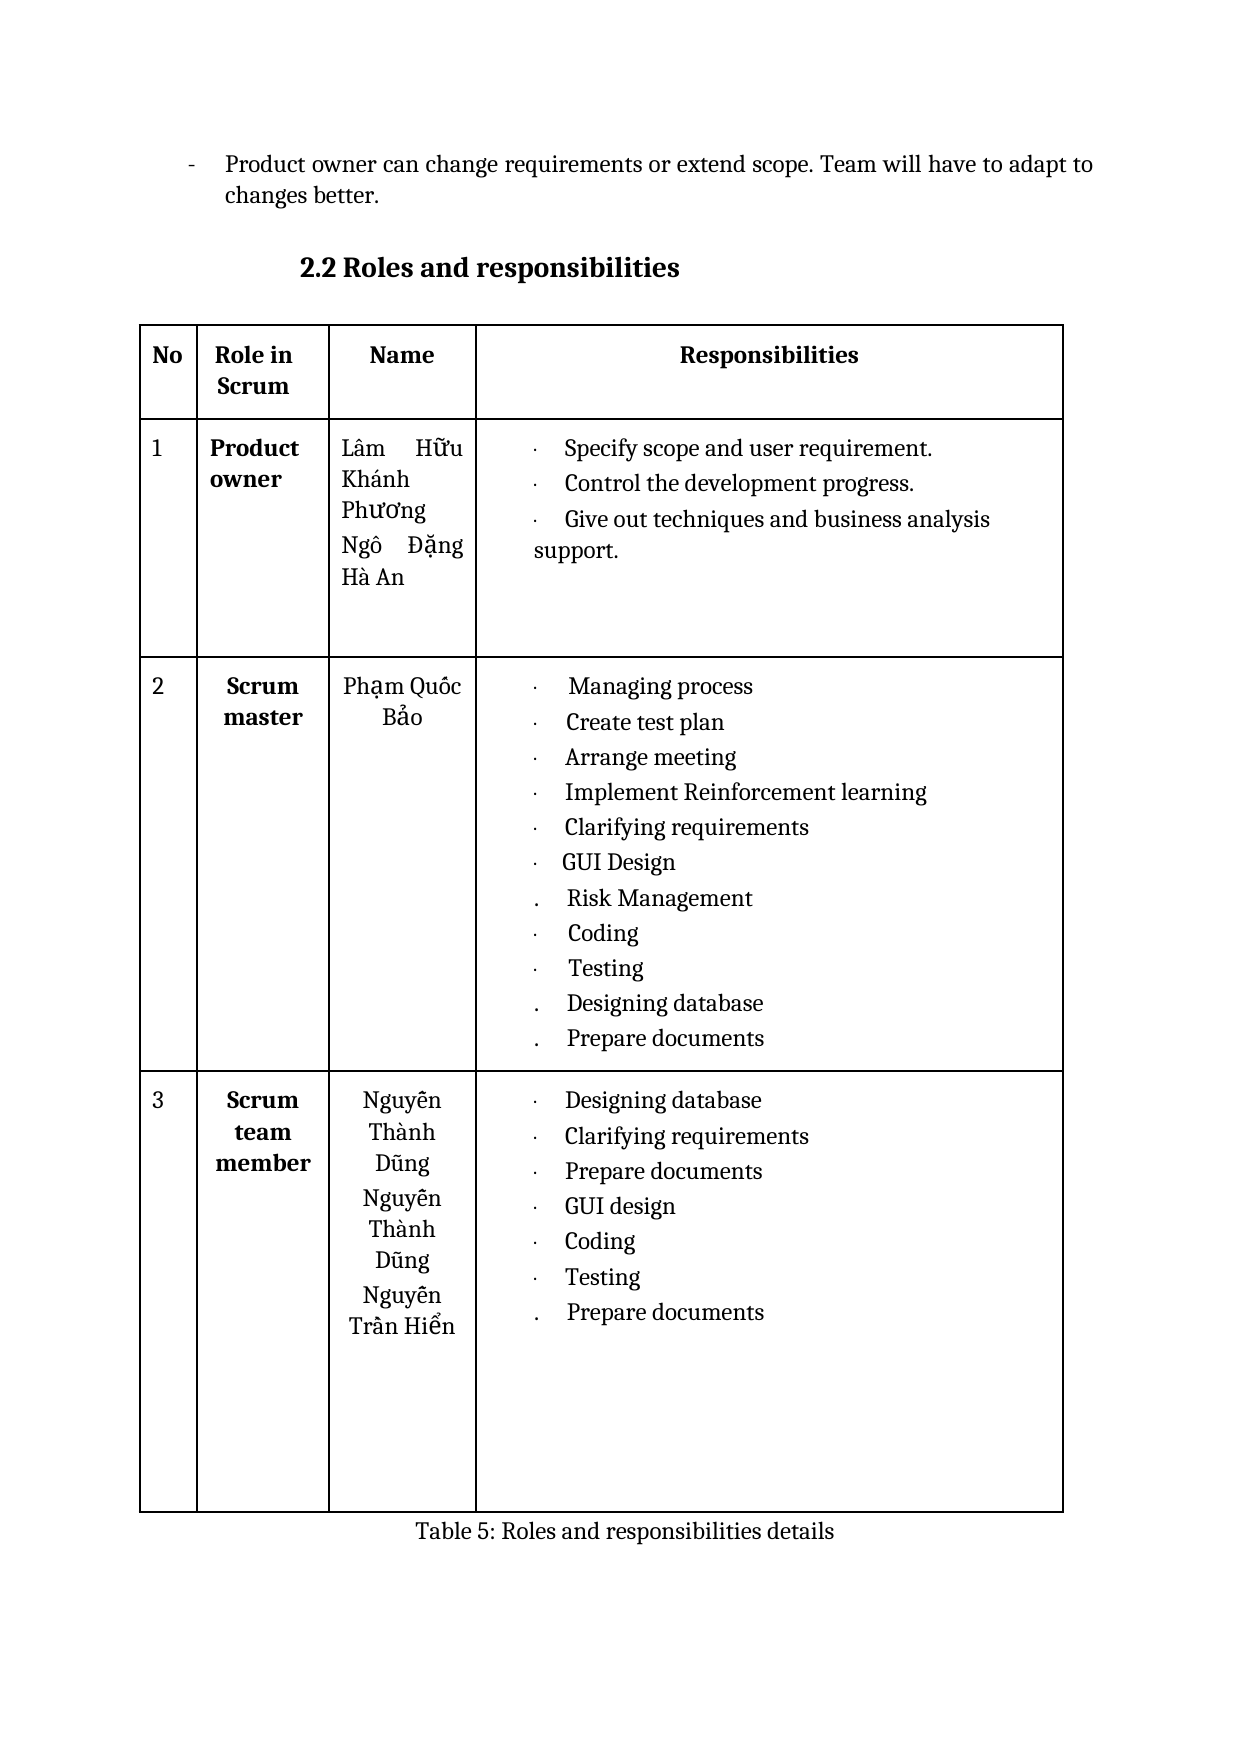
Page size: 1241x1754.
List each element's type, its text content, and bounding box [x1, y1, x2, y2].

table_cell 1 [141, 420, 196, 656]
table_header Role in Scrum [198, 326, 328, 417]
table_cell Nguyễn Thành Dũng Nguyễn Thành Dũng Nguyễn Trần Hiển [330, 1072, 475, 1511]
table_cell · Designing database · Clarifying requirements · Prepare documents · GUI design · Coding · Testing . Prepare documents [477, 1072, 1062, 1511]
table_cell Product owner [198, 420, 328, 656]
text Table 5: Roles and responsibilities details [150, 1517, 1094, 1546]
table_header No [141, 326, 196, 417]
table_header Name [330, 326, 475, 417]
subtitle 2.2 Roles and responsibilities [225, 251, 1094, 285]
table_cell Scrum master [198, 658, 328, 1070]
list Product owner can change requirements or extend scope. Team will have to adapt to changes better. [187, 150, 1094, 210]
table_cell 2 [141, 658, 196, 1070]
table_cell · Specify scope and user requirement. · Control the development progress. · Give out techniques and business analysis support. [477, 420, 1062, 656]
table_cell Scrum team member [198, 1072, 328, 1511]
table_cell Phạm Quốc Bảo [330, 658, 475, 1070]
table_cell Lâm Hữu Khánh Phương Ngô Đặng Hà An [330, 420, 475, 656]
table_cell · Managing process · Create test plan · Arrange meeting · Implement Reinforcement learning · Clarifying requirements · GUI Design . Risk Management · Coding · Testing . Designing database . Prepare documents [477, 658, 1062, 1070]
table_cell 3 [141, 1072, 196, 1511]
table_header Responsibilities [477, 326, 1062, 417]
